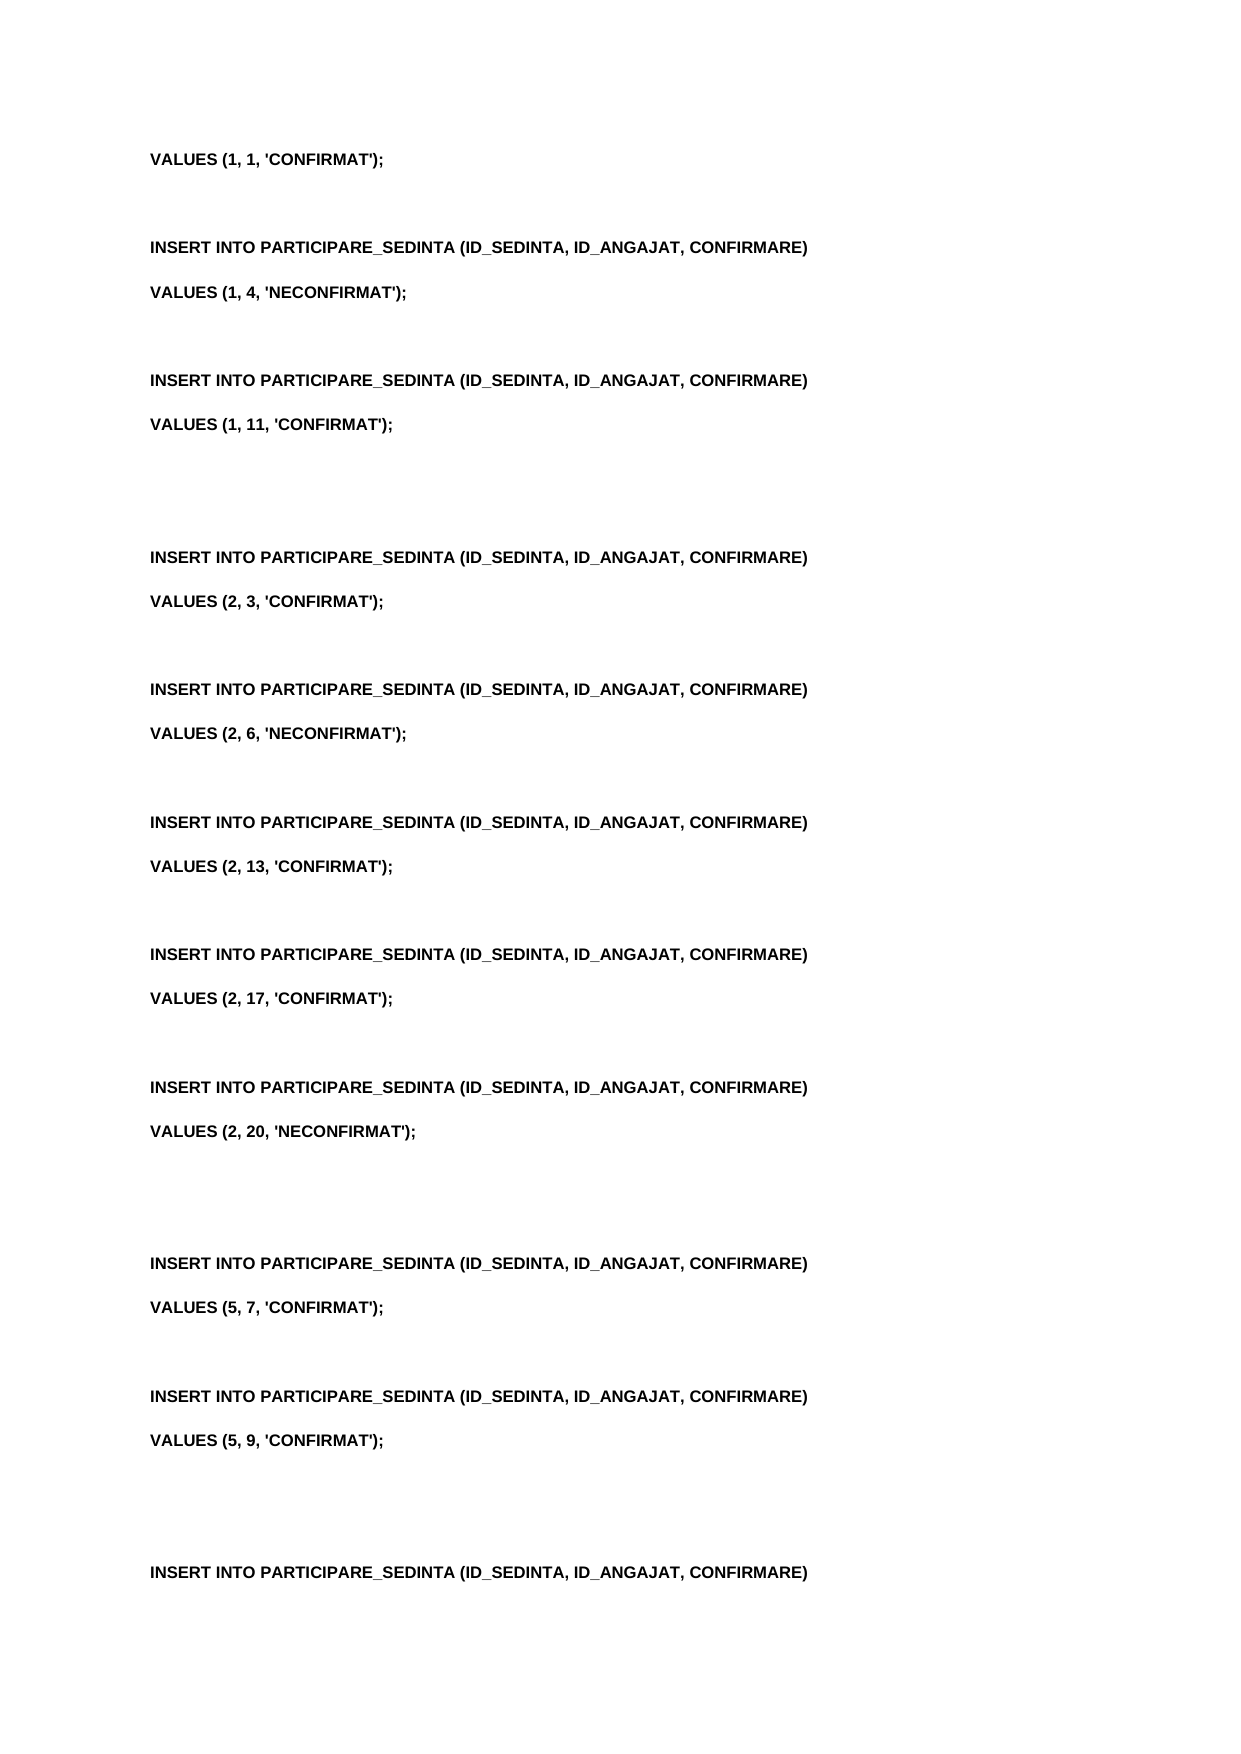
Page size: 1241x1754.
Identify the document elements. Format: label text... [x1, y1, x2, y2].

text INSERT INTO PARTICIPARE_SEDINTA (ID_SEDINTA, ID_ANGAJAT, CONFIRMARE) [150, 945, 1090, 964]
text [150, 1387, 1090, 1406]
text VALUES (2, 17, 'CONFIRMAT'); [150, 989, 1090, 1008]
text VALUES (1, 4, 'NECONFIRMAT'); [150, 282, 1090, 302]
text INSERT INTO PARTICIPARE_SEDINTA (ID_SEDINTA, ID_ANGAJAT, CONFIRMARE) [150, 1254, 1090, 1273]
text VALUES (2, 3, 'CONFIRMAT'); [150, 592, 1090, 611]
text INSERT INTO PARTICIPARE_SEDINTA (ID_SEDINTA, ID_ANGAJAT, CONFIRMARE) [150, 1077, 1090, 1097]
text VALUES (1, 11, 'CONFIRMAT'); [150, 415, 1090, 434]
text INSERT INTO PARTICIPARE_SEDINTA (ID_SEDINTA, ID_ANGAJAT, CONFIRMARE) [150, 812, 1090, 832]
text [150, 1563, 1090, 1582]
text INSERT INTO PARTICIPARE_SEDINTA (ID_SEDINTA, ID_ANGAJAT, CONFIRMARE) [150, 680, 1090, 699]
text VALUES (5, 7, 'CONFIRMAT'); [150, 1298, 1090, 1317]
text VALUES (1, 1, 'CONFIRMAT'); [150, 150, 1090, 169]
text VALUES (2, 20, 'NECONFIRMAT'); [150, 1122, 1090, 1141]
text INSERT INTO PARTICIPARE_SEDINTA (ID_SEDINTA, ID_ANGAJAT, CONFIRMARE) [150, 547, 1090, 567]
text VALUES (5, 9, 'CONFIRMAT'); [150, 1431, 1090, 1450]
text VALUES (2, 6, 'NECONFIRMAT'); [150, 724, 1090, 743]
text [150, 238, 1090, 257]
text VALUES (2, 13, 'CONFIRMAT'); [150, 857, 1090, 876]
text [150, 371, 1090, 390]
